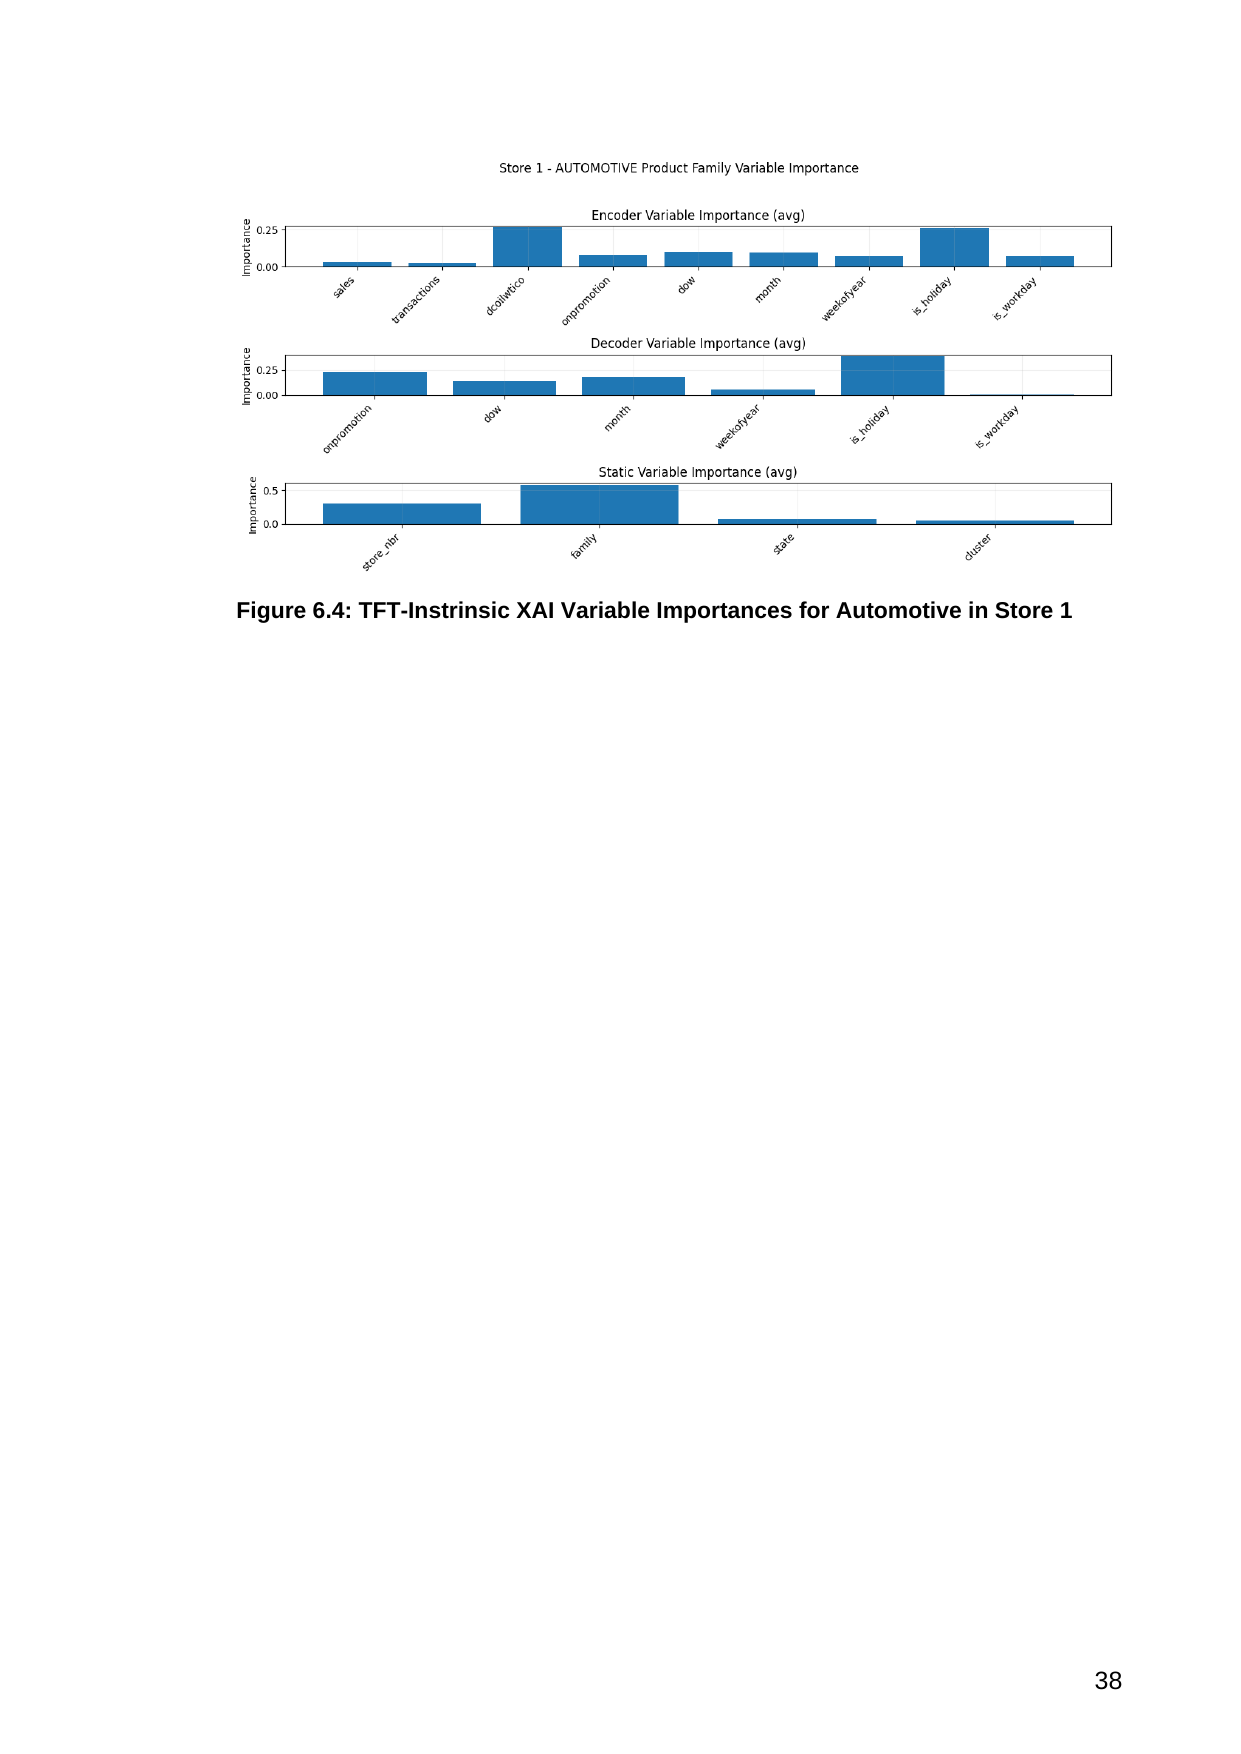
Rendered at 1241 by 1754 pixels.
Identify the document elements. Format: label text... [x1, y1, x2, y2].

picture [236, 153, 1122, 597]
text Figure 6.4: TFT-Instrinsic XAI Variable Importances for Automotive in Store 1 [236, 597, 1122, 623]
